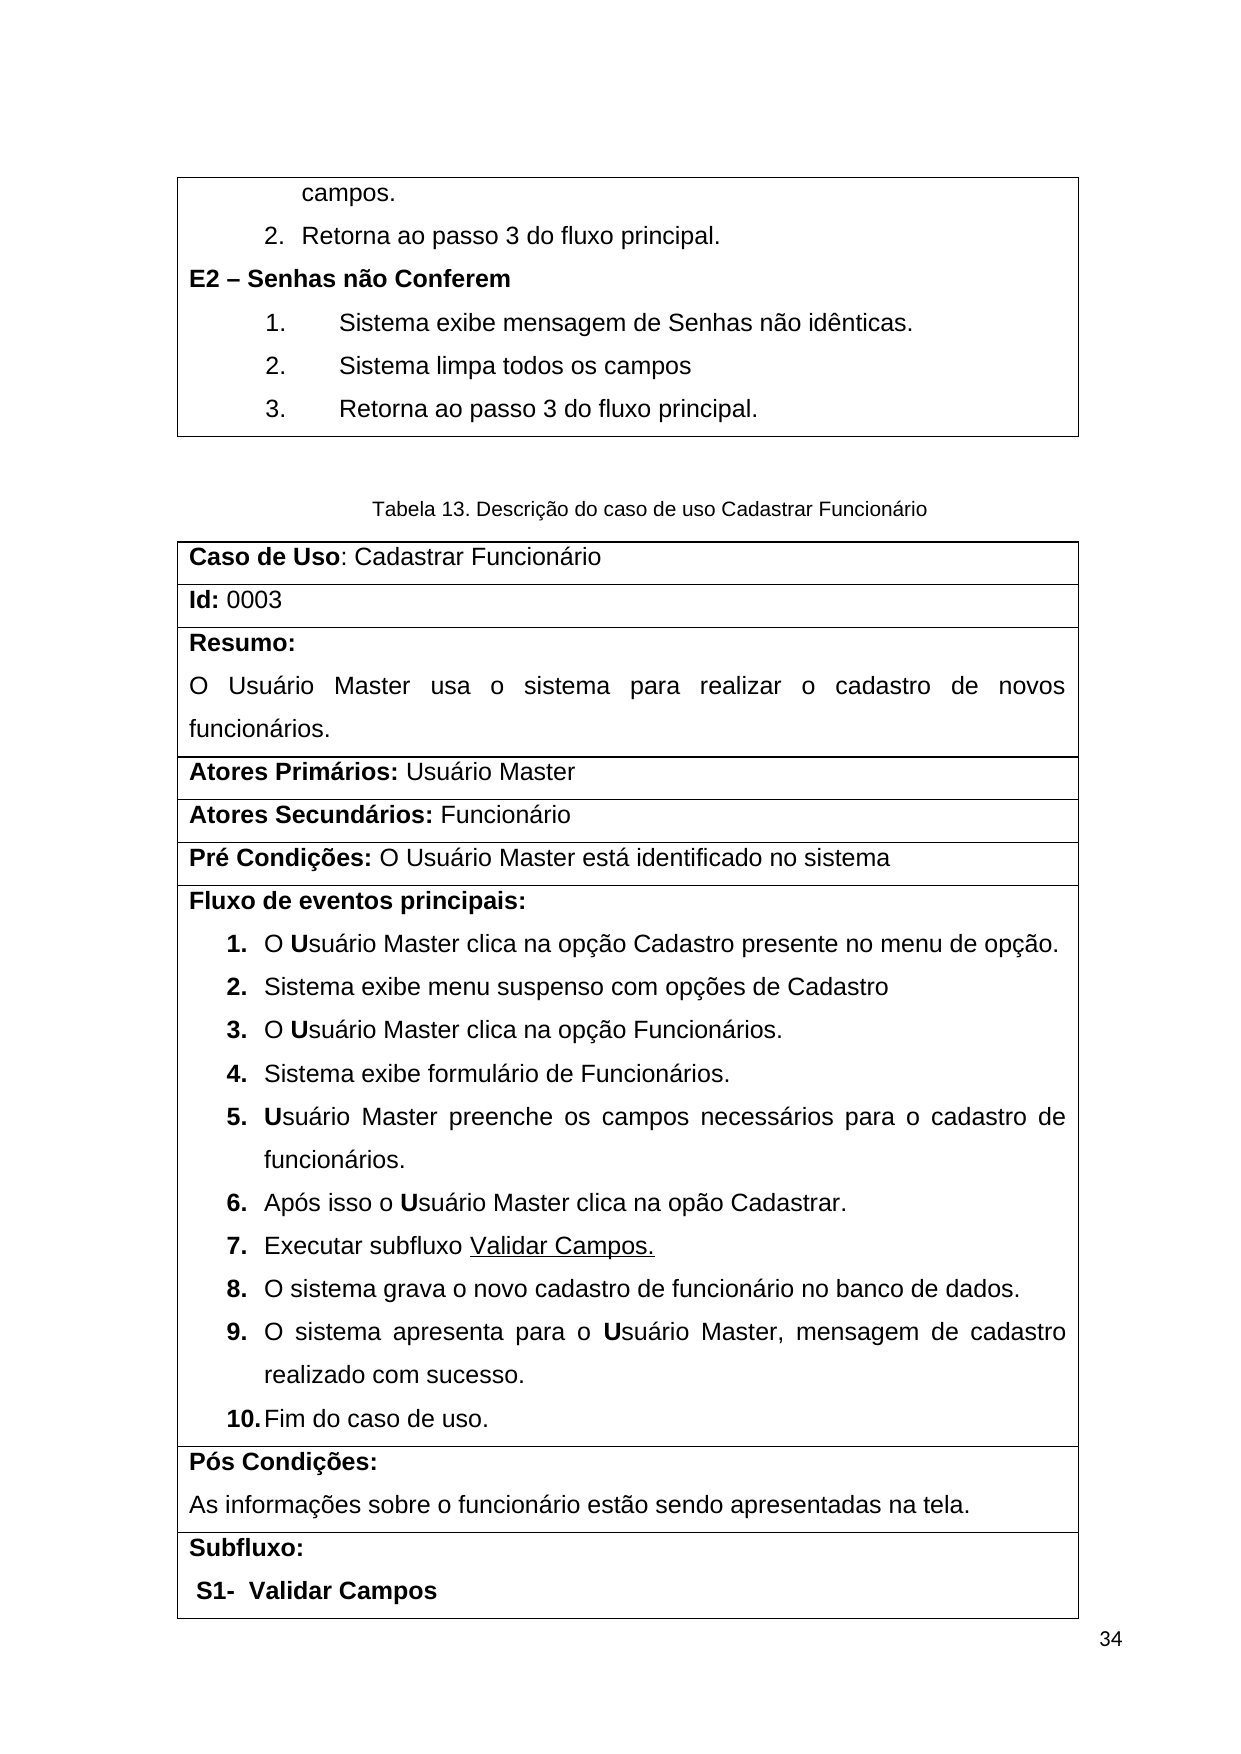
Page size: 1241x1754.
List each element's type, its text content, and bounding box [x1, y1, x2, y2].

table_cell Pós Condições: As informações sobre o funcionário estão sendo apresentadas na tela. [178, 1447, 1078, 1532]
table_cell Atores Primários: Usuário Master [178, 758, 1078, 799]
table_cell Pré Condições: O Usuário Master está identificado no sistema [178, 843, 1078, 885]
table_cell Resumo: O Usuário Master usa o sistema para realizar o cadastro de novos funcionários. [178, 628, 1078, 756]
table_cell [178, 1533, 1078, 1618]
table_cell Atores Secundários: Funcionário [178, 800, 1078, 842]
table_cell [178, 178, 1078, 436]
table_cell Fluxo de eventos principais: O Usuário Master clica na opção Cadastro presente no menu de opção. Sistema exibe menu suspenso com opções de Cadastro O Usuário Master clica na opção Funcionários. Sistema exibe formulário de Funcionários. Usuário Master preenche os campos necessários para o cadastro de funcionários. Após isso o Usuário Master clica na opão Cadastrar. Executar subfluxo Validar Campos. O sistema grava o novo cadastro de funcionário no banco de dados. O sistema apresenta para o Usuário Master, mensagem de cadastro realizado com sucesso. Fim do caso de uso. [178, 886, 1078, 1446]
table_cell Id: 0003 [178, 585, 1078, 627]
table_header Caso de Uso: Cadastrar Funcionário [178, 543, 1078, 584]
